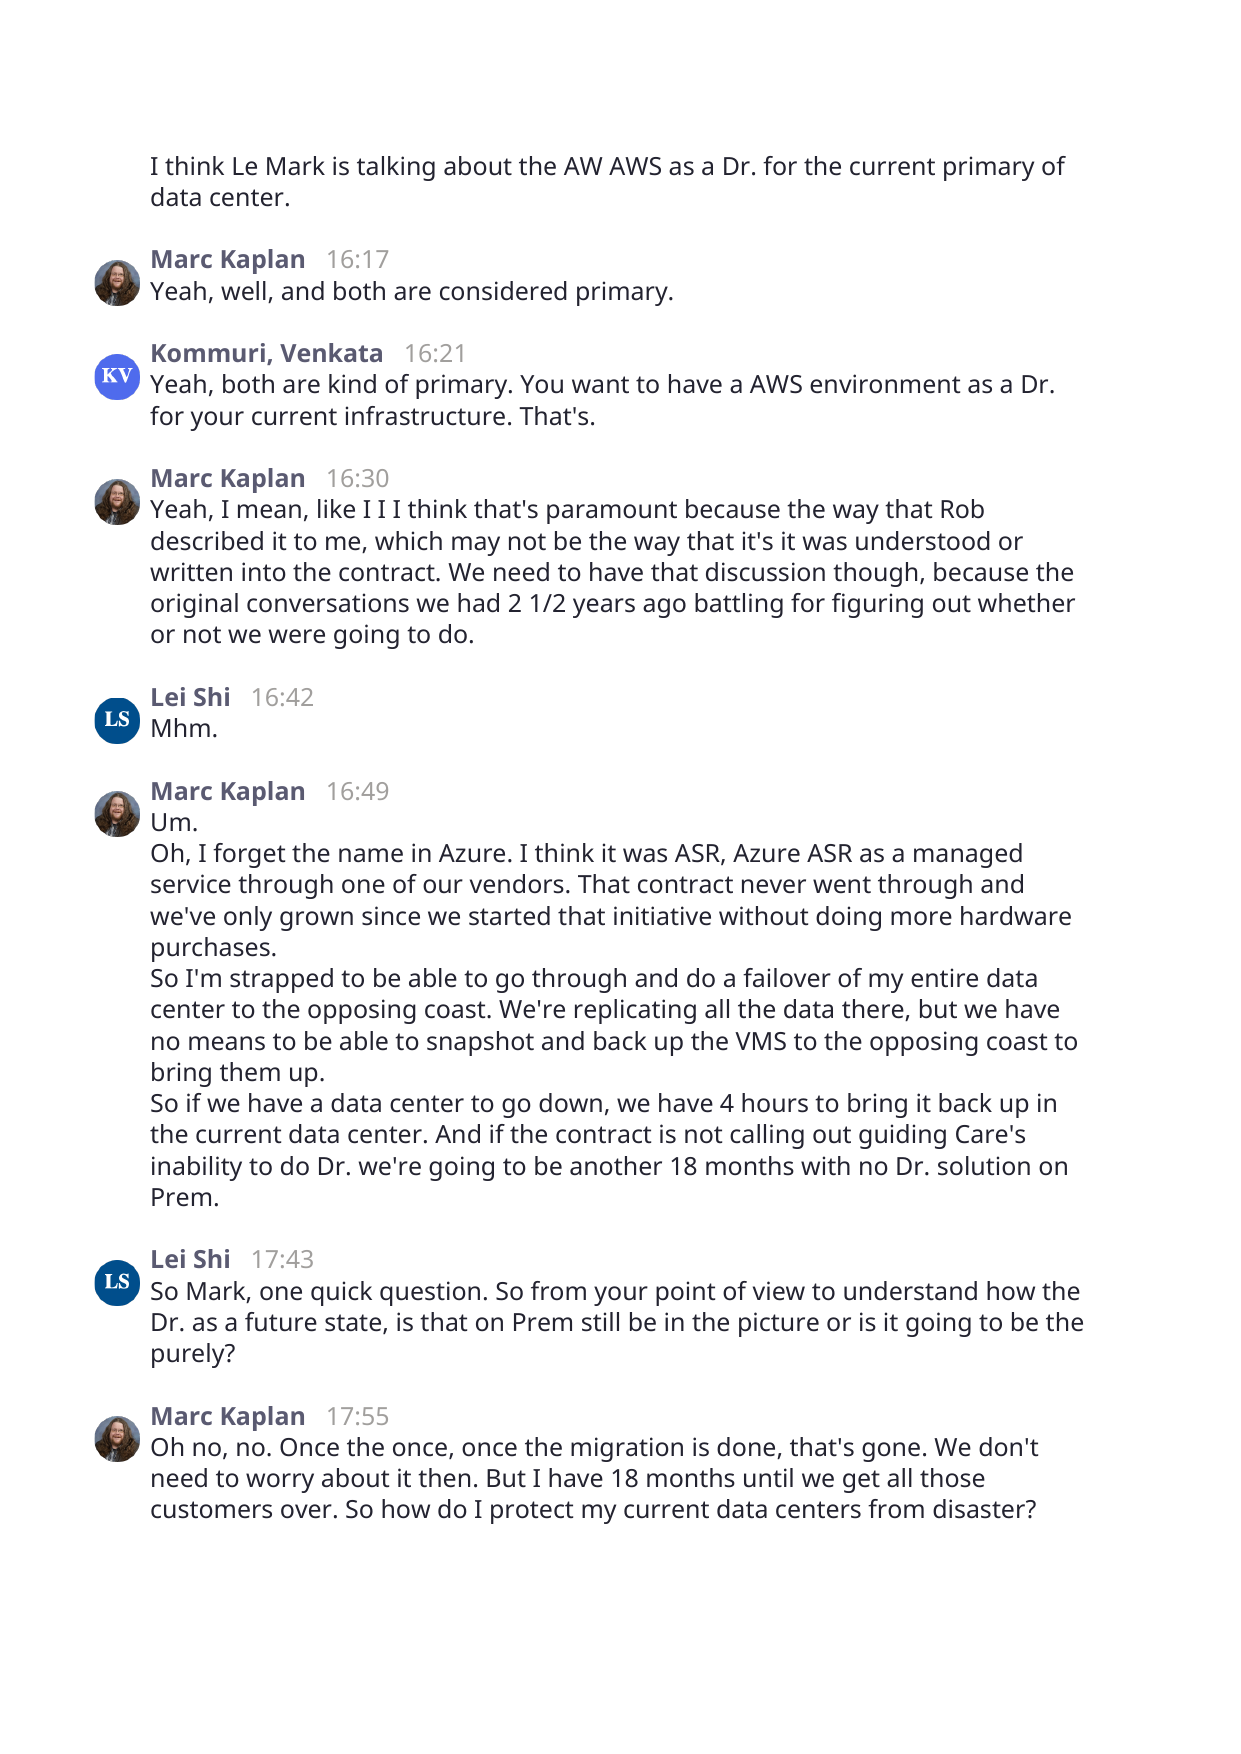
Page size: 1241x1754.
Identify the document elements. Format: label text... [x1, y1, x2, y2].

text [150, 150, 1090, 212]
text Lei Shi 17:43 So Mark, one quick question. So from your point of view to understand how the Dr. as a future state, is that on Prem still be in the picture or is it going to be the purely? [150, 1212, 1090, 1369]
picture [94, 479, 140, 525]
text Marc Kaplan 17:55 Oh no, no. Once the once, once the migration is done, that's gone. We don't need to worry about it then. But I have 18 months until we get all those customers over. So how do I protect my current data centers from disaster? [150, 1369, 1090, 1525]
picture [94, 698, 140, 744]
picture [94, 260, 140, 306]
picture [94, 791, 140, 837]
text Marc Kaplan 16:49 Um. Oh, I forget the name in Azure. I think it was ASR, Azure ASR as a managed service through one of our vendors. That contract never went through and we've only grown since we started that initiative without doing more hardware purchases. So I'm strapped to be able to go through and do a failover of my entire data center to the opposing coast. We're replicating all the data there, but we have no means to be able to snapshot and back up the VMS to the opposing coast to bring them up. So if we have a data center to go down, we have 4 hours to bring it back up in the current data center. And if the contract is not calling out guiding Care's inability to do Dr. we're going to be another 18 months with no Dr. solution on Prem. [150, 744, 1090, 1212]
picture [94, 1260, 140, 1306]
picture [94, 354, 140, 400]
text Kommuri, Venkata 16:21 Yeah, both are kind of primary. You want to have a AWS environment as a Dr. for your current infrastructure. That's. [150, 306, 1090, 431]
text Marc Kaplan 16:30 Yeah, I mean, like I I I think that's paramount because the way that Rob described it to me, which may not be the way that it's it was understood or written into the contract. We need to have that discussion though, because the original conversations we had 2 1/2 years ago battling for figuring out whether or not we were going to do. [150, 431, 1090, 650]
picture [94, 1416, 140, 1462]
text Lei Shi 16:42 Mhm. [150, 650, 1090, 744]
text Marc Kaplan 16:17 Yeah, well, and both are considered primary. [150, 212, 1090, 306]
